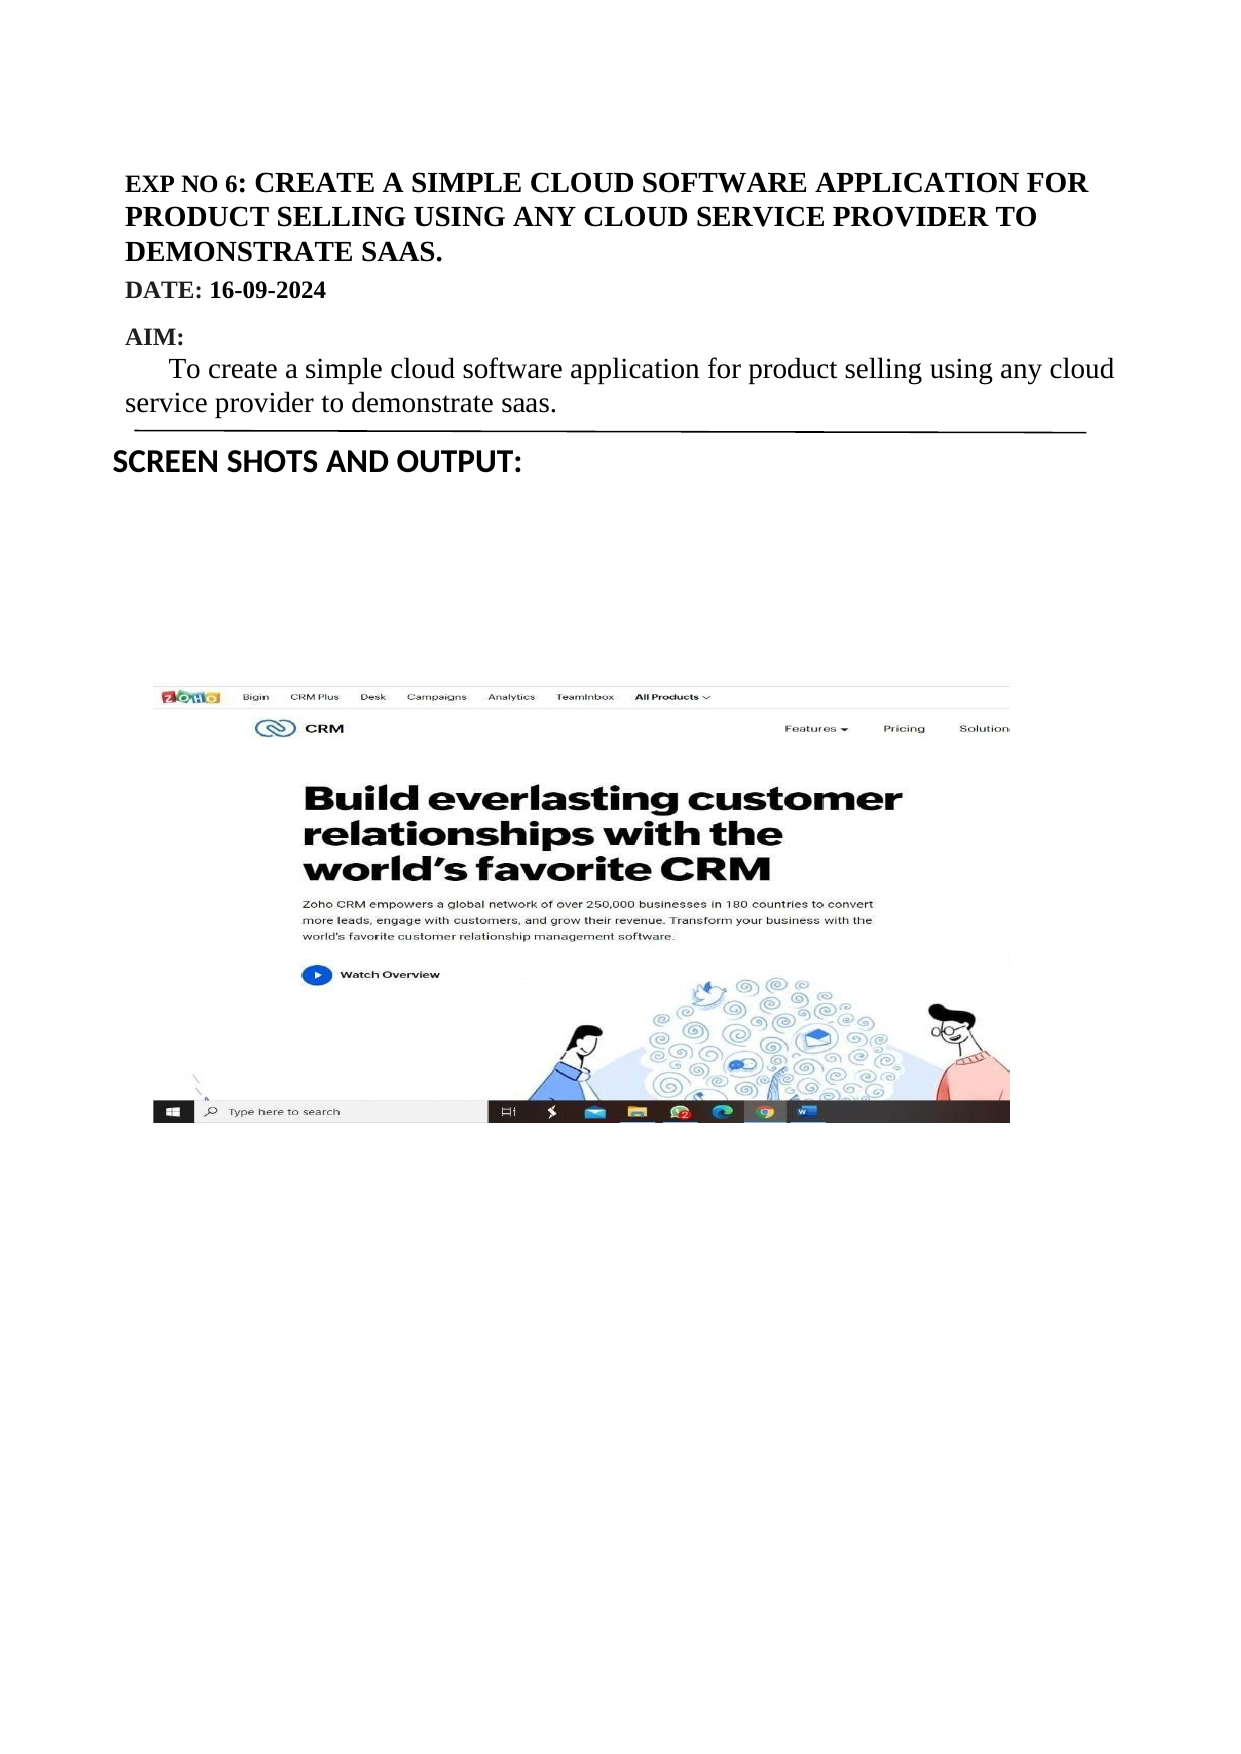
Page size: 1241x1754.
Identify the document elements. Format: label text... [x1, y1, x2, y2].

text To create a simple cloud software application for product selling using any cloud service provider to demonstrate saas. [125, 351, 1157, 419]
picture [153, 683, 1010, 1123]
text EXP NO 6: CREATE A SIMPLE CLOUD SOFTWARE APPLICATION FOR PRODUCT SELLING USING ANY CLOUD SERVICE PROVIDER TO DEMONSTRATE SAAS. [125, 165, 1198, 267]
subtitle SCREEN SHOTS AND OUTPUT: [112, 440, 1198, 481]
text AIM: [125, 322, 1198, 351]
text DATE: 16-09-2024 [125, 276, 1198, 304]
